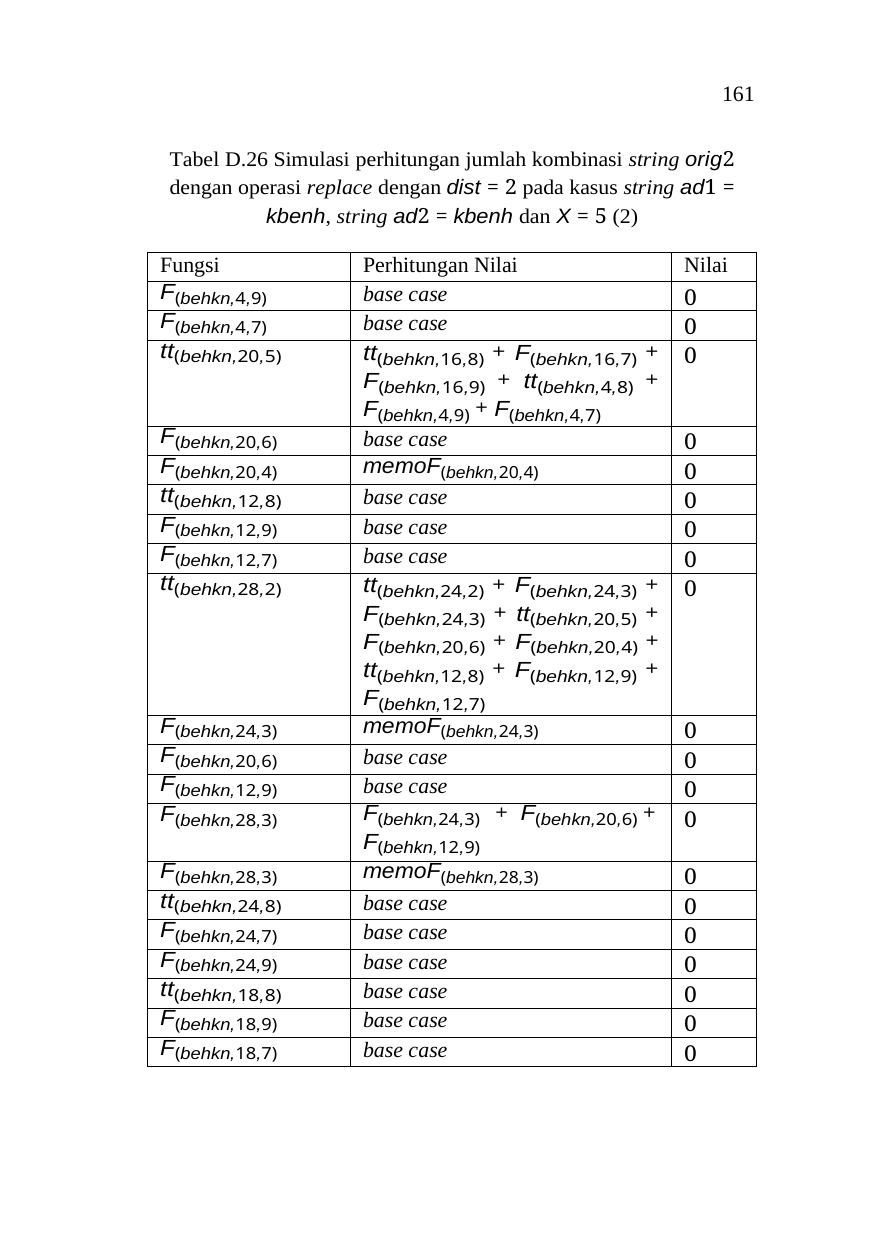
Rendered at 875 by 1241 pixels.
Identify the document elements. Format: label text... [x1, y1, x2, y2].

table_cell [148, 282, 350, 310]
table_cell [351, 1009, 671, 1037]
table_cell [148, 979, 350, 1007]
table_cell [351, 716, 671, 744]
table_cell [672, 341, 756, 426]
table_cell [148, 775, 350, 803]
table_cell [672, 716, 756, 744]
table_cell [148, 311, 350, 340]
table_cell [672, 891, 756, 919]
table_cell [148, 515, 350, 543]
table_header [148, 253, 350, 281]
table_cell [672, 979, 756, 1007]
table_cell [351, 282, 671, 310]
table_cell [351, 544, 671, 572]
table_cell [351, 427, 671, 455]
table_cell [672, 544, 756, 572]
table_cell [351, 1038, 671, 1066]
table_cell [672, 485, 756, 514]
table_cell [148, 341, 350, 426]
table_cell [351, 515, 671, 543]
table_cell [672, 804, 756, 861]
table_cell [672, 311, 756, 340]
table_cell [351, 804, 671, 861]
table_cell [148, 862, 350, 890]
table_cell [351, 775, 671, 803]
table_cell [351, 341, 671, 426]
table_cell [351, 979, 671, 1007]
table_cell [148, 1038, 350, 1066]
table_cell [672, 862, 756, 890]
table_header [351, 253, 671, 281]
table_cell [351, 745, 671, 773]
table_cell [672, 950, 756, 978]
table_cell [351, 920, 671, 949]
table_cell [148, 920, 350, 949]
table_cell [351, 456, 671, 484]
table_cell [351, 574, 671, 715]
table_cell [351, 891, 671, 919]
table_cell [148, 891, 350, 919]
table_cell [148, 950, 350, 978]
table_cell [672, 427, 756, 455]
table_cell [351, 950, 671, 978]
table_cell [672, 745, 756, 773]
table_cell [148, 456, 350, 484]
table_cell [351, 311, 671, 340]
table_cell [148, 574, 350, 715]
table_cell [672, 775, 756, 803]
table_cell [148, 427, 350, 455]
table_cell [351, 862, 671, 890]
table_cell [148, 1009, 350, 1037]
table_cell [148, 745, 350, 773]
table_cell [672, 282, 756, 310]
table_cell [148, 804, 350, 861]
text Tabel D.26 Simulasi perhitungan jumlah kombinasi string orig2 dengan operasi replace dengan dist = 2 pada kasus string ad1 = kbenh, string ad2 = kbenh dan X = 5 (2) [144, 144, 760, 229]
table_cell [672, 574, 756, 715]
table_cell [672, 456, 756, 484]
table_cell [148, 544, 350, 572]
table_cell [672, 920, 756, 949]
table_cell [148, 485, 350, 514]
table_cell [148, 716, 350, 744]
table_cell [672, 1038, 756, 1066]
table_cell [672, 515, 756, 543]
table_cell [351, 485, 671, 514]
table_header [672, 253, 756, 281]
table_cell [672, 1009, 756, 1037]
